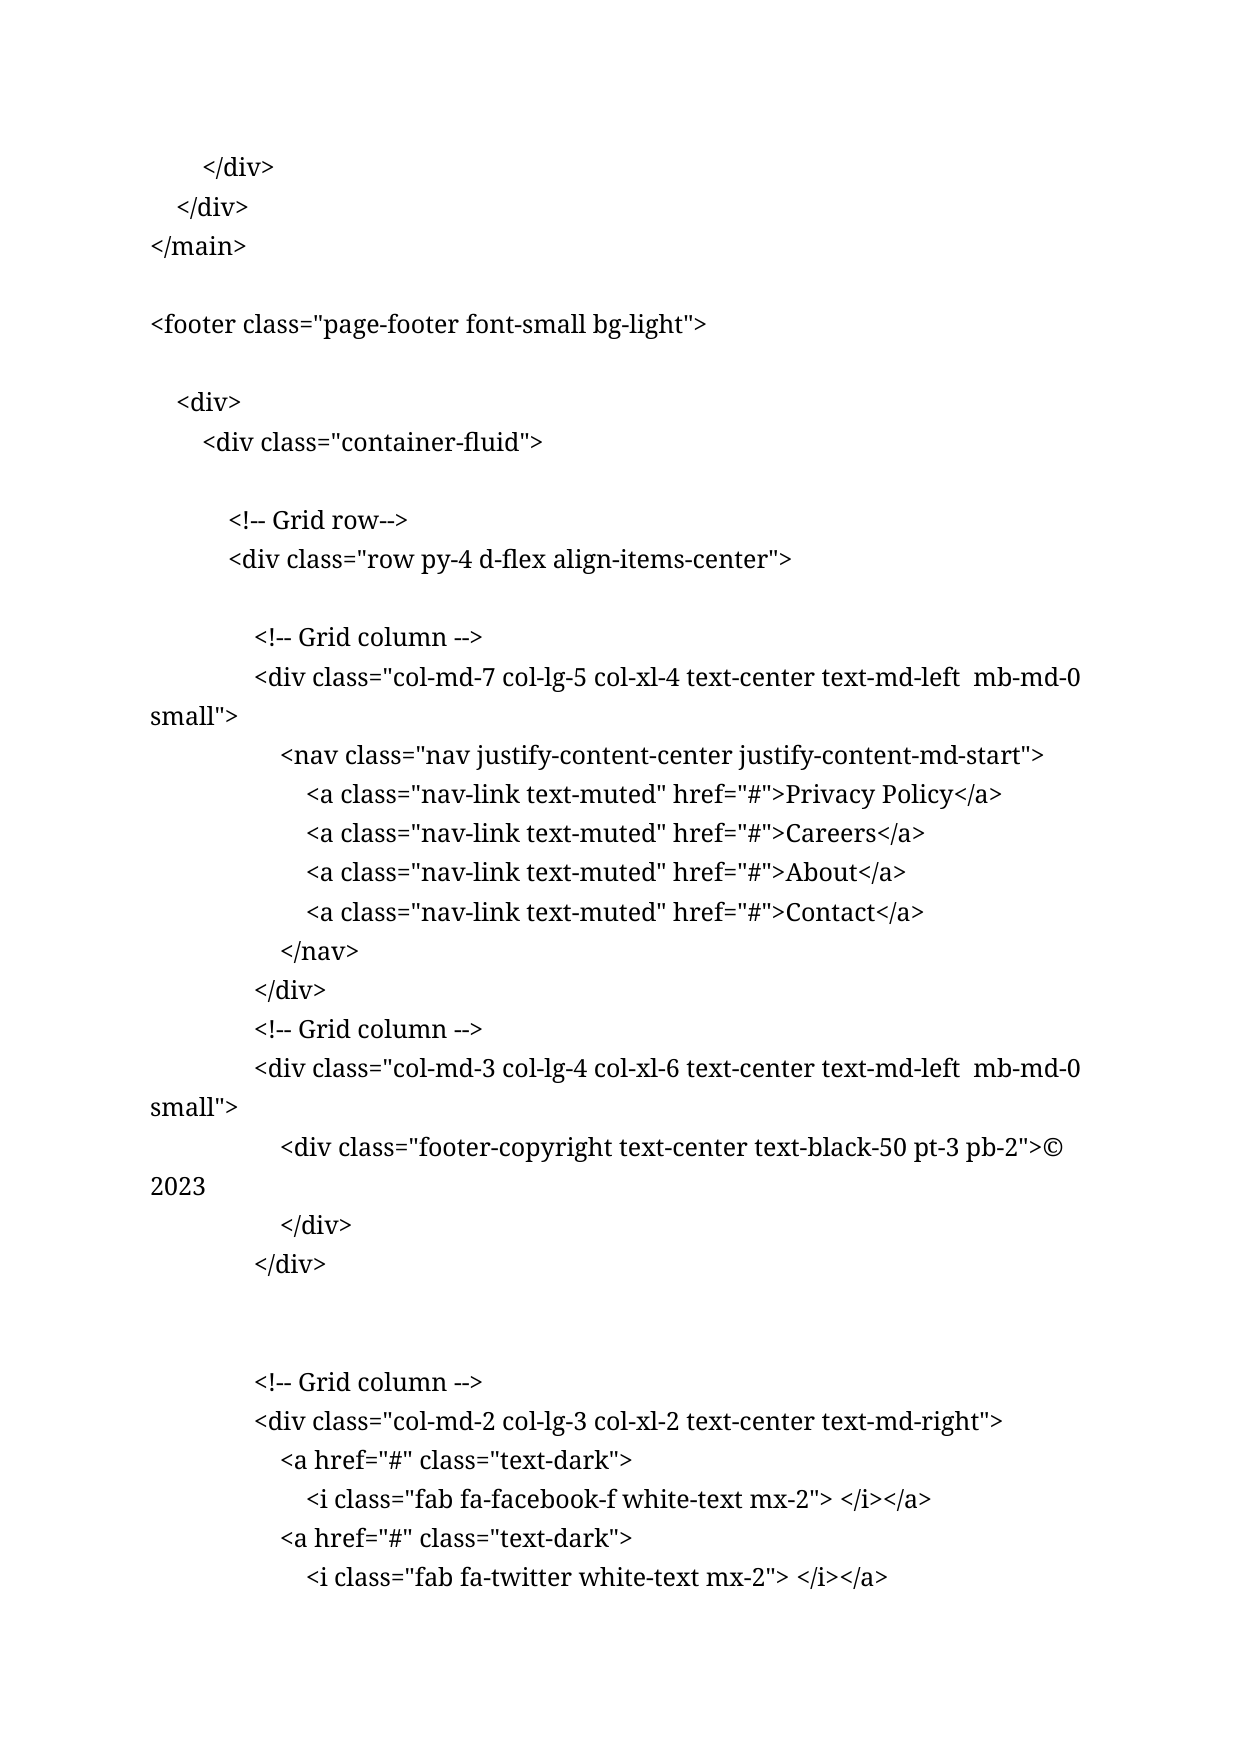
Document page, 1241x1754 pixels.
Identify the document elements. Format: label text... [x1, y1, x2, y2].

text <nav class="nav justify-content-center justify-content-md-start"> [150, 737, 1090, 772]
text </div> [150, 972, 1090, 1007]
text <a href="#" class="text-dark"> [150, 1442, 1090, 1477]
text </div> [150, 189, 1090, 223]
text <a class="nav-link text-muted" href="#">Privacy Policy</a> [150, 777, 1090, 811]
text <!-- Grid row--> [150, 502, 1090, 537]
text <a class="nav-link text-muted" href="#">Careers</a> [150, 816, 1090, 850]
text </nav> [150, 933, 1090, 967]
text <a href="#" class="text-dark"> [150, 1521, 1090, 1555]
text </div> [150, 1207, 1090, 1242]
text <div class="container-fluid"> [150, 424, 1090, 458]
text <footer class="page-footer font-small bg-light"> [150, 307, 1090, 341]
text <a class="nav-link text-muted" href="#">About</a> [150, 855, 1090, 889]
text <div class="col-md-2 col-lg-3 col-xl-2 text-center text-md-right"> [150, 1403, 1090, 1437]
text </div> [150, 150, 1090, 184]
text <i class="fab fa-facebook-f white-text mx-2"> </i></a> [150, 1482, 1090, 1516]
text <!-- Grid column --> [150, 1364, 1090, 1398]
text <div> [150, 385, 1090, 419]
text <i class="fab fa-twitter white-text mx-2"> </i></a> [150, 1560, 1090, 1594]
text </div> [150, 1247, 1090, 1281]
text <!-- Grid column --> [150, 1012, 1090, 1046]
text <div class="col-md-7 col-lg-5 col-xl-4 text-center text-md-left mb-md-0 small"> [150, 659, 1090, 732]
text <a class="nav-link text-muted" href="#">Contact</a> [150, 894, 1090, 928]
text <div class="col-md-3 col-lg-4 col-xl-6 text-center text-md-left mb-md-0 small"> [150, 1051, 1090, 1124]
text <div class="row py-4 d-flex align-items-center"> [150, 542, 1090, 576]
text <!-- Grid column --> [150, 620, 1090, 654]
text </main> [150, 228, 1090, 262]
text <div class="footer-copyright text-center text-black-50 pt-3 pb-2">© 2023 [150, 1129, 1090, 1202]
